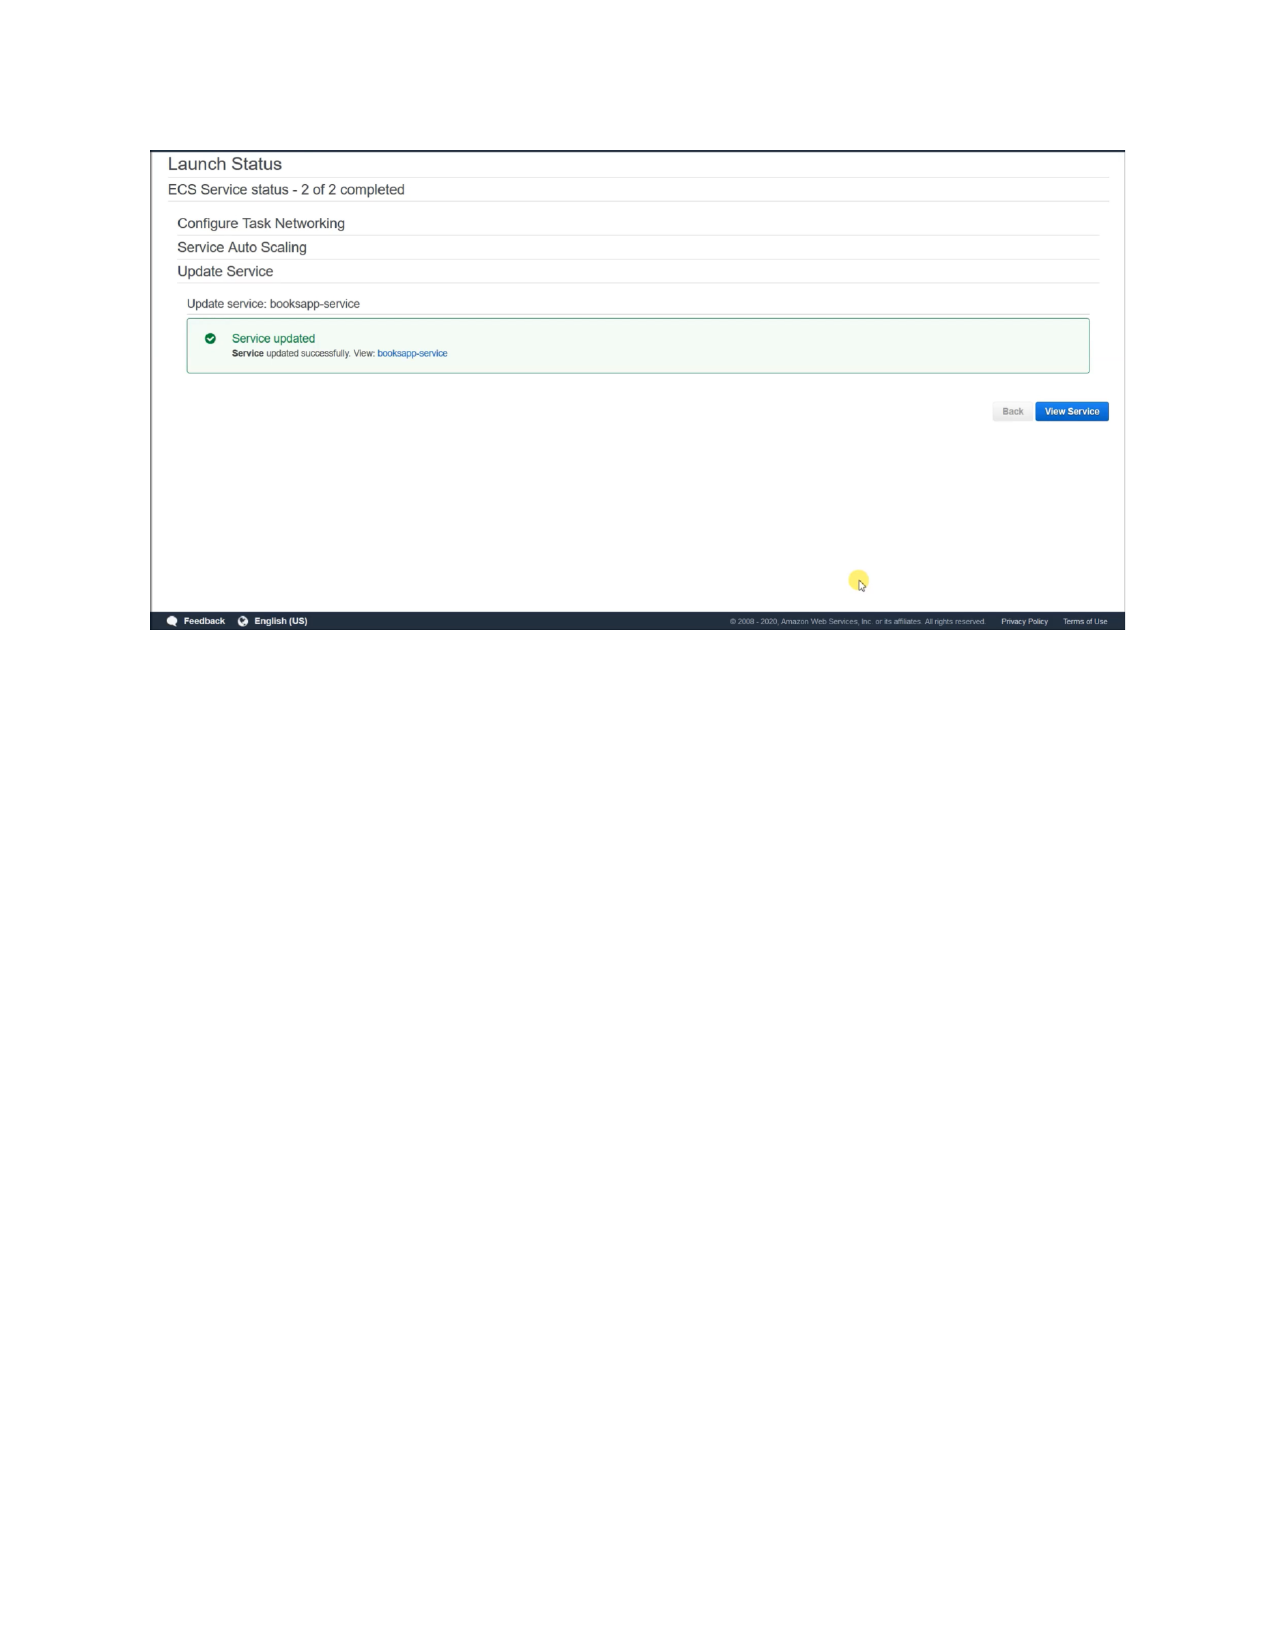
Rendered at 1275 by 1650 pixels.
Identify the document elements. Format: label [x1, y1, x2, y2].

picture [150, 150, 1125, 630]
